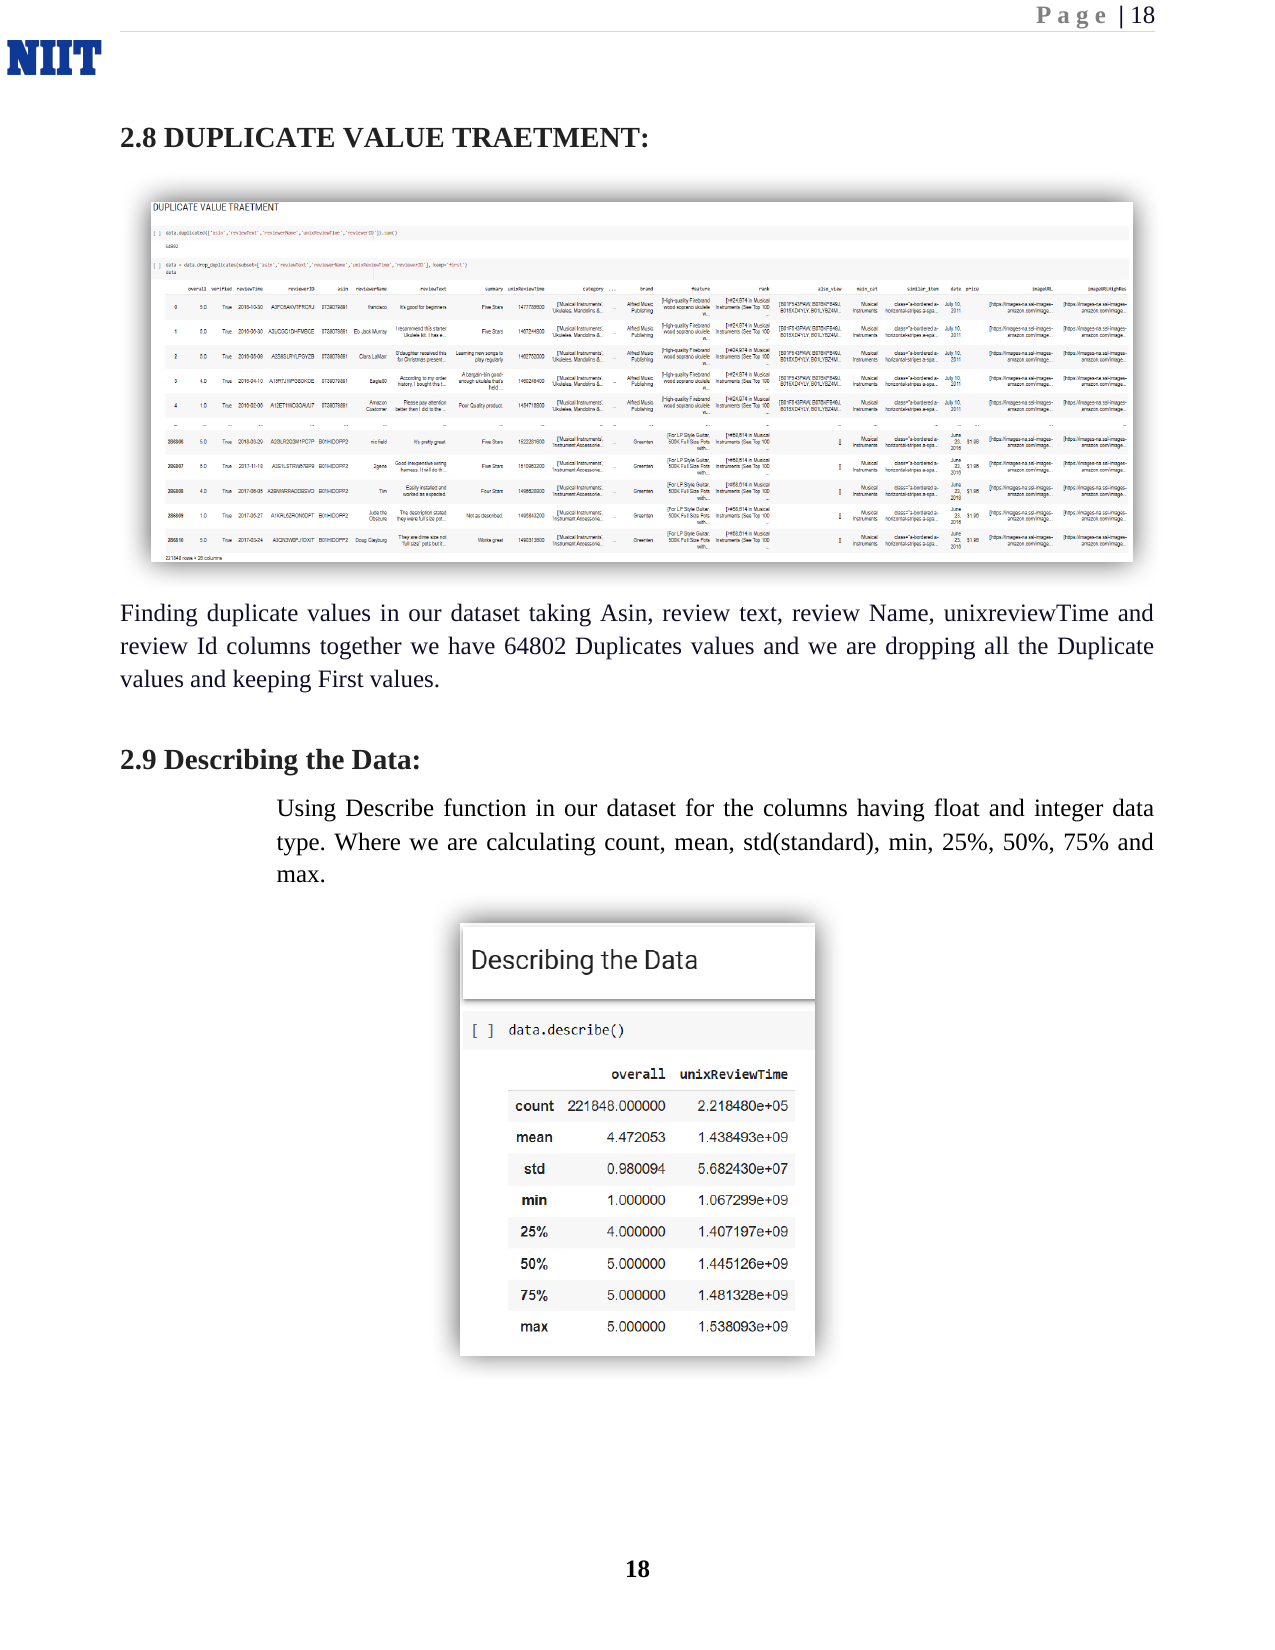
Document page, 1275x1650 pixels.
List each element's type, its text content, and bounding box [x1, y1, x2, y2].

picture [460, 923, 815, 1356]
subtitle 2.9 Describing the Data: [120, 742, 1155, 776]
picture [7, 40, 102, 75]
subtitle 2.8 DUPLICATE VALUE TRAETMENT: [120, 121, 1155, 154]
picture [151, 202, 1133, 562]
text Using Describe function in our dataset for the columns having float and integer data type. Where we are calculating count, mean, std(standard), min, 25%, 50%, 75% and max. [276, 793, 1155, 888]
text Finding duplicate values in our dataset taking Asin, review text, review Name, unixreviewTime and review Id columns together we have 64802 Duplicates values and we are dropping all the Duplicate values and keeping First values. [120, 598, 1155, 693]
